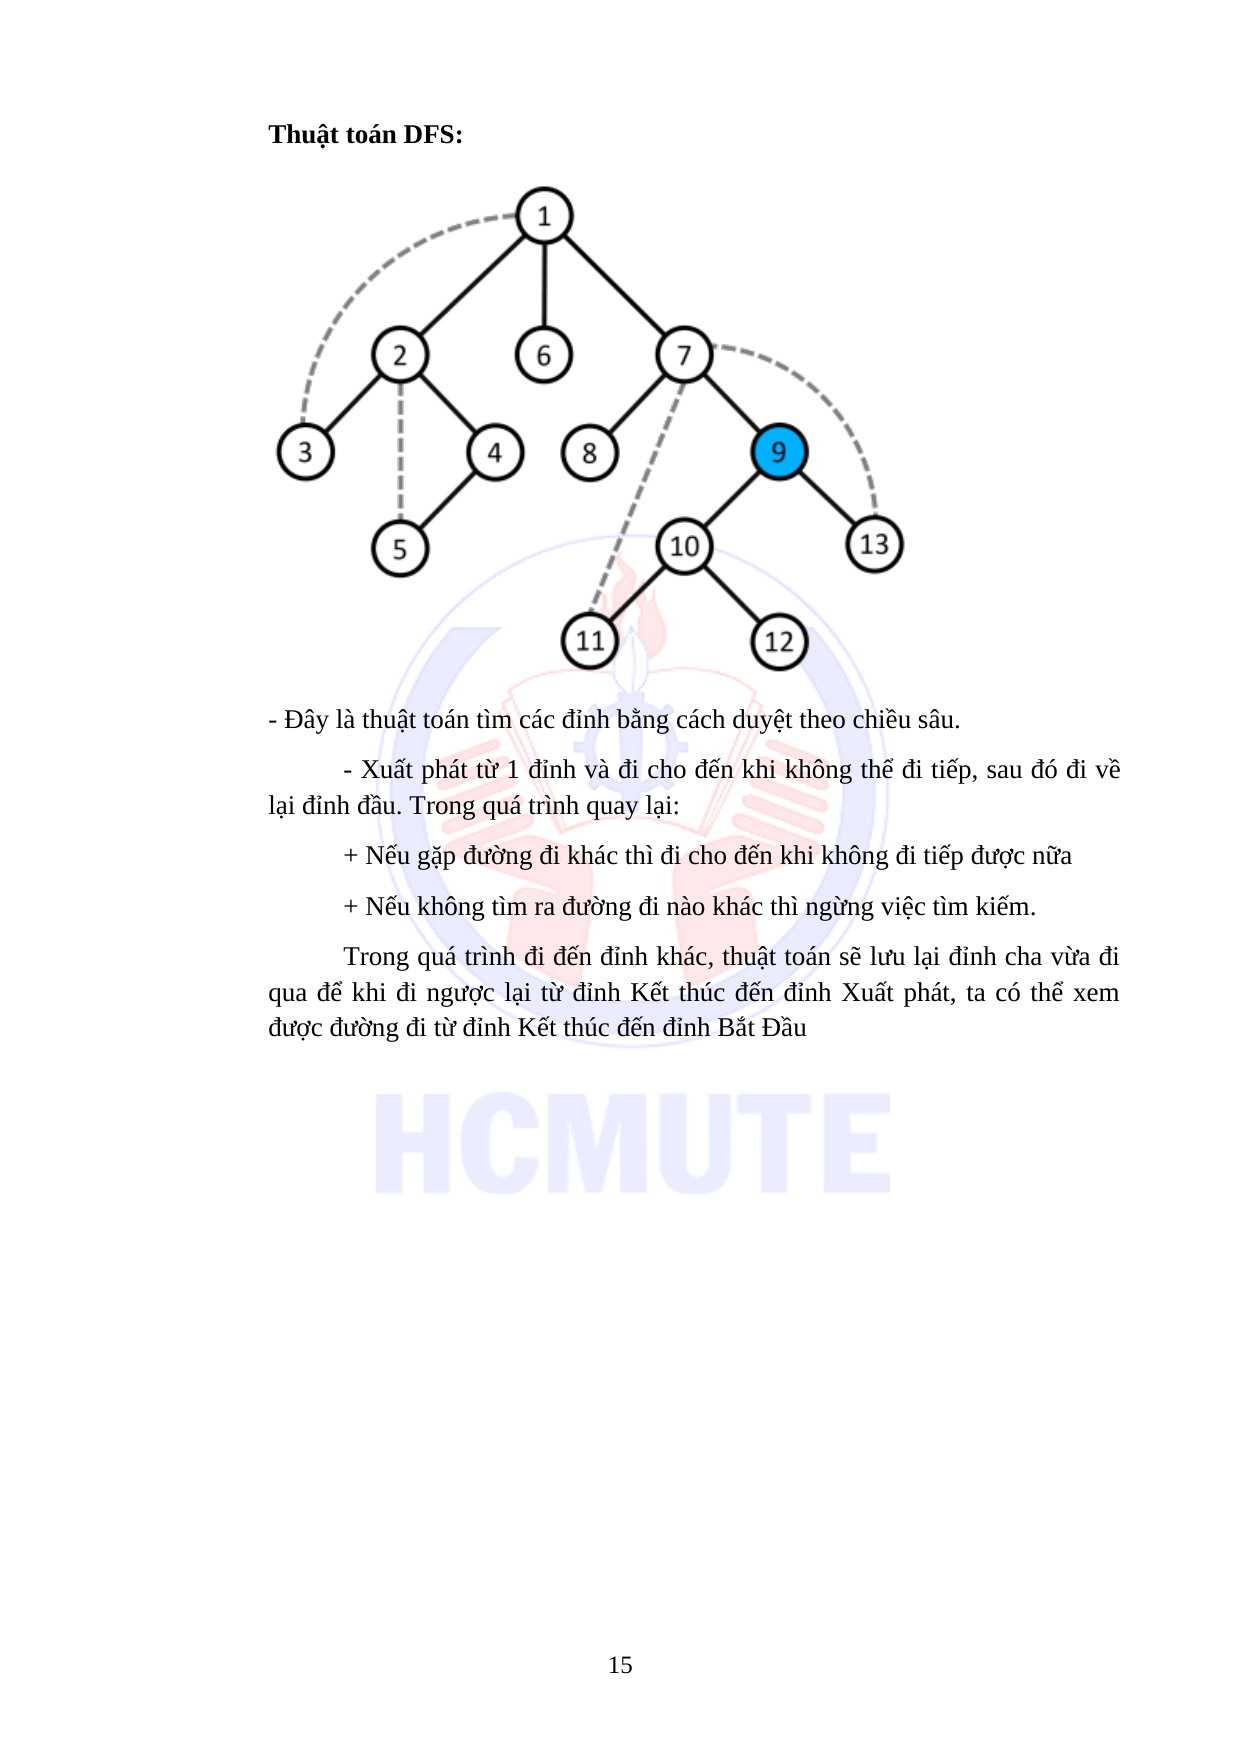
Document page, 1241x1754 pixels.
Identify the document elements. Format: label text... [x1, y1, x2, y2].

text - Xuất phát từ 1 đỉnh và đi cho đến khi không thể đi tiếp, sau đó đi về lại đỉnh đầu. Trong quá trình quay lại: [268, 753, 1122, 820]
picture [268, 168, 911, 684]
text Trong quá trình đi đến đỉnh khác, thuật toán sẽ lưu lại đỉnh cha vừa đi qua để khi đi ngược lại từ đỉnh Kết thúc đến đỉnh Xuất phát, ta có thể xem được đường đi từ đỉnh Kết thúc đến đỉnh Bắt Đầu [268, 940, 1122, 1042]
text + Nếu gặp đường đi khác thì đi cho đến khi không đi tiếp được nữa [268, 839, 1122, 870]
text - Đây là thuật toán tìm các đỉnh bằng cách duyệt theo chiều sâu. [193, 703, 1122, 734]
text + Nếu không tìm ra đường đi nào khác thì ngừng việc tìm kiếm. [268, 889, 1122, 921]
text Thuật toán DFS: [118, 118, 1122, 149]
